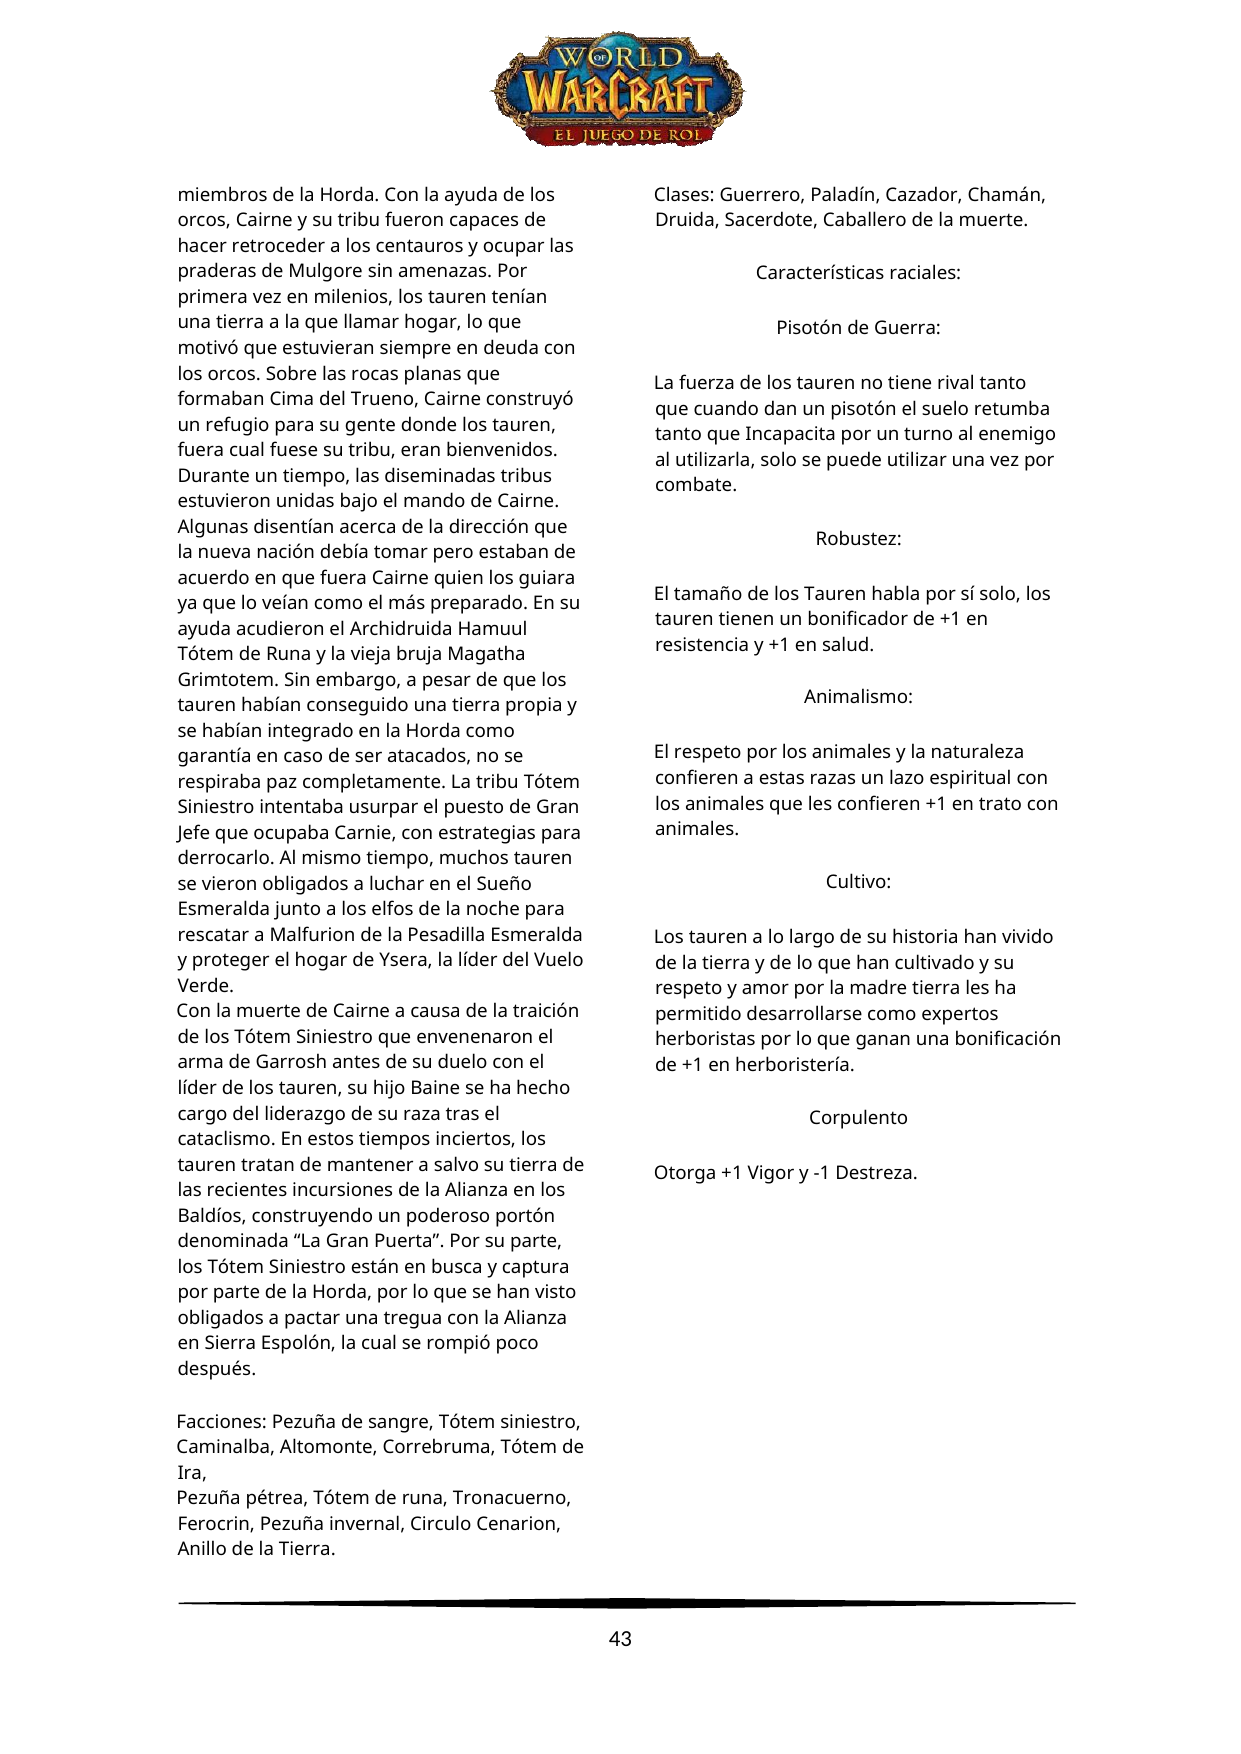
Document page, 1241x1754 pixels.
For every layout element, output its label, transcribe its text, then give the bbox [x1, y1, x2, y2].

text Robustez: [654, 525, 1063, 550]
text El tamaño de los Tauren habla por sí solo, los tauren tienen un bonificador de +1 en resistencia y +1 en salud. [654, 580, 1063, 656]
text Con la muerte de Cairne a causa de la traición de los Tótem Siniestro que envenenaron el arma de Garrosh antes de su duelo con el líder de los tauren, su hijo Baine se ha hecho cargo del liderazgo de su raza tras el cataclismo. En estos tiempos inciertos, los tauren tratan de mantener a salvo su tierra de las recientes incursiones de la Alianza en los Baldíos, construyendo un poderoso portón denominada “La Gran Puerta”. Por su parte, los Tótem Siniestro están en busca y captura por parte de la Horda, por lo que se han visto obligados a pactar una tregua con la Alianza en Sierra Espolón, la cual se rompió poco después. [176, 998, 585, 1381]
text Los tauren a lo largo de su historia han vivido de la tierra y de lo que han cultivado y su respeto y amor por la madre tierra les ha permitido desarrollarse como expertos herboristas por lo que ganan una bonificación de +1 en herboristería. [654, 923, 1063, 1077]
text Pezuña pétrea, Tótem de runa, Tronacuerno, Ferocrin, Pezuña invernal, Circulo Cenarion, Anillo de la Tierra. [176, 1485, 585, 1561]
text Animalismo: [654, 684, 1063, 709]
text Corpulento [654, 1104, 1063, 1129]
text Características raciales: [654, 260, 1063, 285]
text Facciones: Pezuña de sangre, Tótem siniestro, [176, 1408, 585, 1434]
text Cultivo: [654, 868, 1063, 894]
text Pisotón de Guerra: [654, 315, 1063, 340]
picture [487, 26, 753, 157]
text Clases: Guerrero, Paladín, Cazador, Chamán, Druida, Sacerdote, Caballero de la muerte. [654, 181, 1063, 232]
text El respeto por los animales y la naturaleza confieren a estas razas un lazo espiritual con los animales que les confieren +1 en trato con animales. [654, 739, 1063, 841]
text Otorga +1 Vigor y -1 Destreza. [654, 1159, 1063, 1184]
text Caminalba, Altomonte, Correbruma, Tótem de Ira, [176, 1434, 585, 1485]
text La fuerza de los tauren no tiene rival tanto que cuando dan un pisotón el suelo retumba tanto que Incapacita por un turno al enemigo al utilizarla, solo se puede utilizar una vez por combate. [654, 370, 1063, 497]
